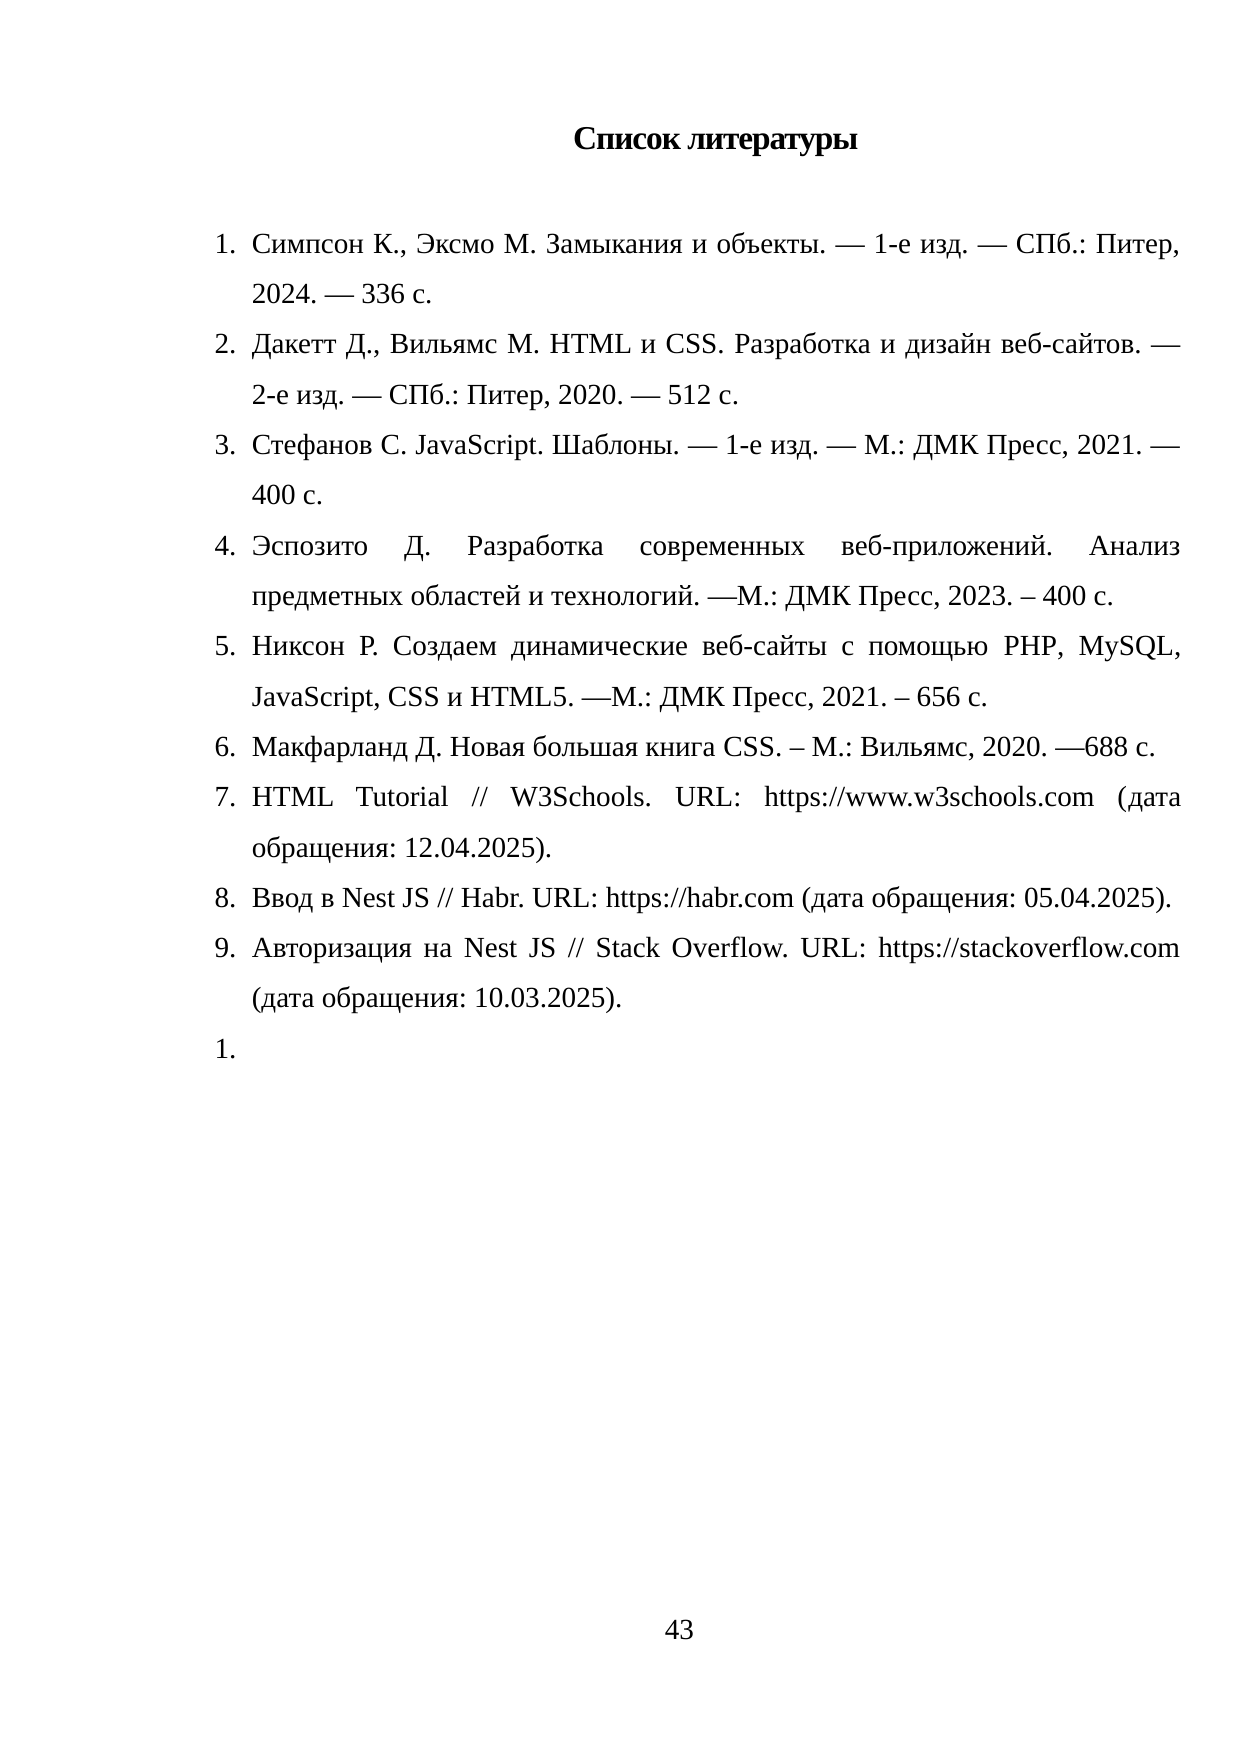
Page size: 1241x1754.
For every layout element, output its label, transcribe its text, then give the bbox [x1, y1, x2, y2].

list HTML Tutorial // W3Schools. URL: https://www.w3schools.com (дата обращения: 12.04.2025). [214, 779, 1181, 863]
list Стефанов С. JavaScript. Шаблоны. — 1-е изд. — М.: ДМК Пресс, 2021. — 400 с. [214, 427, 1181, 511]
list Ввод в Nest JS // Habr. URL: https://habr.com (дата обращения: 05.04.2025). [214, 880, 1181, 913]
subtitle Список литературы [177, 118, 1181, 156]
list Авторизация на Nest JS // Stack Overflow. URL: https://stackoverflow.com (дата обращения: 10.03.2025). [214, 930, 1181, 1014]
list Макфарланд Д. Новая большая книга CSS. – М.: Вильямс, 2020. —688 с. [214, 729, 1181, 763]
list Эспозито Д. Разработка современных веб-приложений. Анализ предметных областей и технологий. —М.: ДМК Пресс, 2023. – 400 с. [214, 528, 1181, 612]
list Симпсон К., Эксмо М. Замыкания и объекты. — 1-е изд. — СПб.: Питер, 2024. — 336 с. [214, 226, 1181, 310]
list Никсон Р. Создаем динамические веб-сайты с помощью PHP, MySQL, JavaScript, CSS и HTML5. —М.: ДМК Пресс, 2021. – 656 с. [214, 628, 1181, 712]
list Дакетт Д., Вильямс М. HTML и CSS. Разработка и дизайн веб-сайтов. — 2-е изд. — СПб.: Питер, 2020. — 512 с. [214, 327, 1181, 410]
